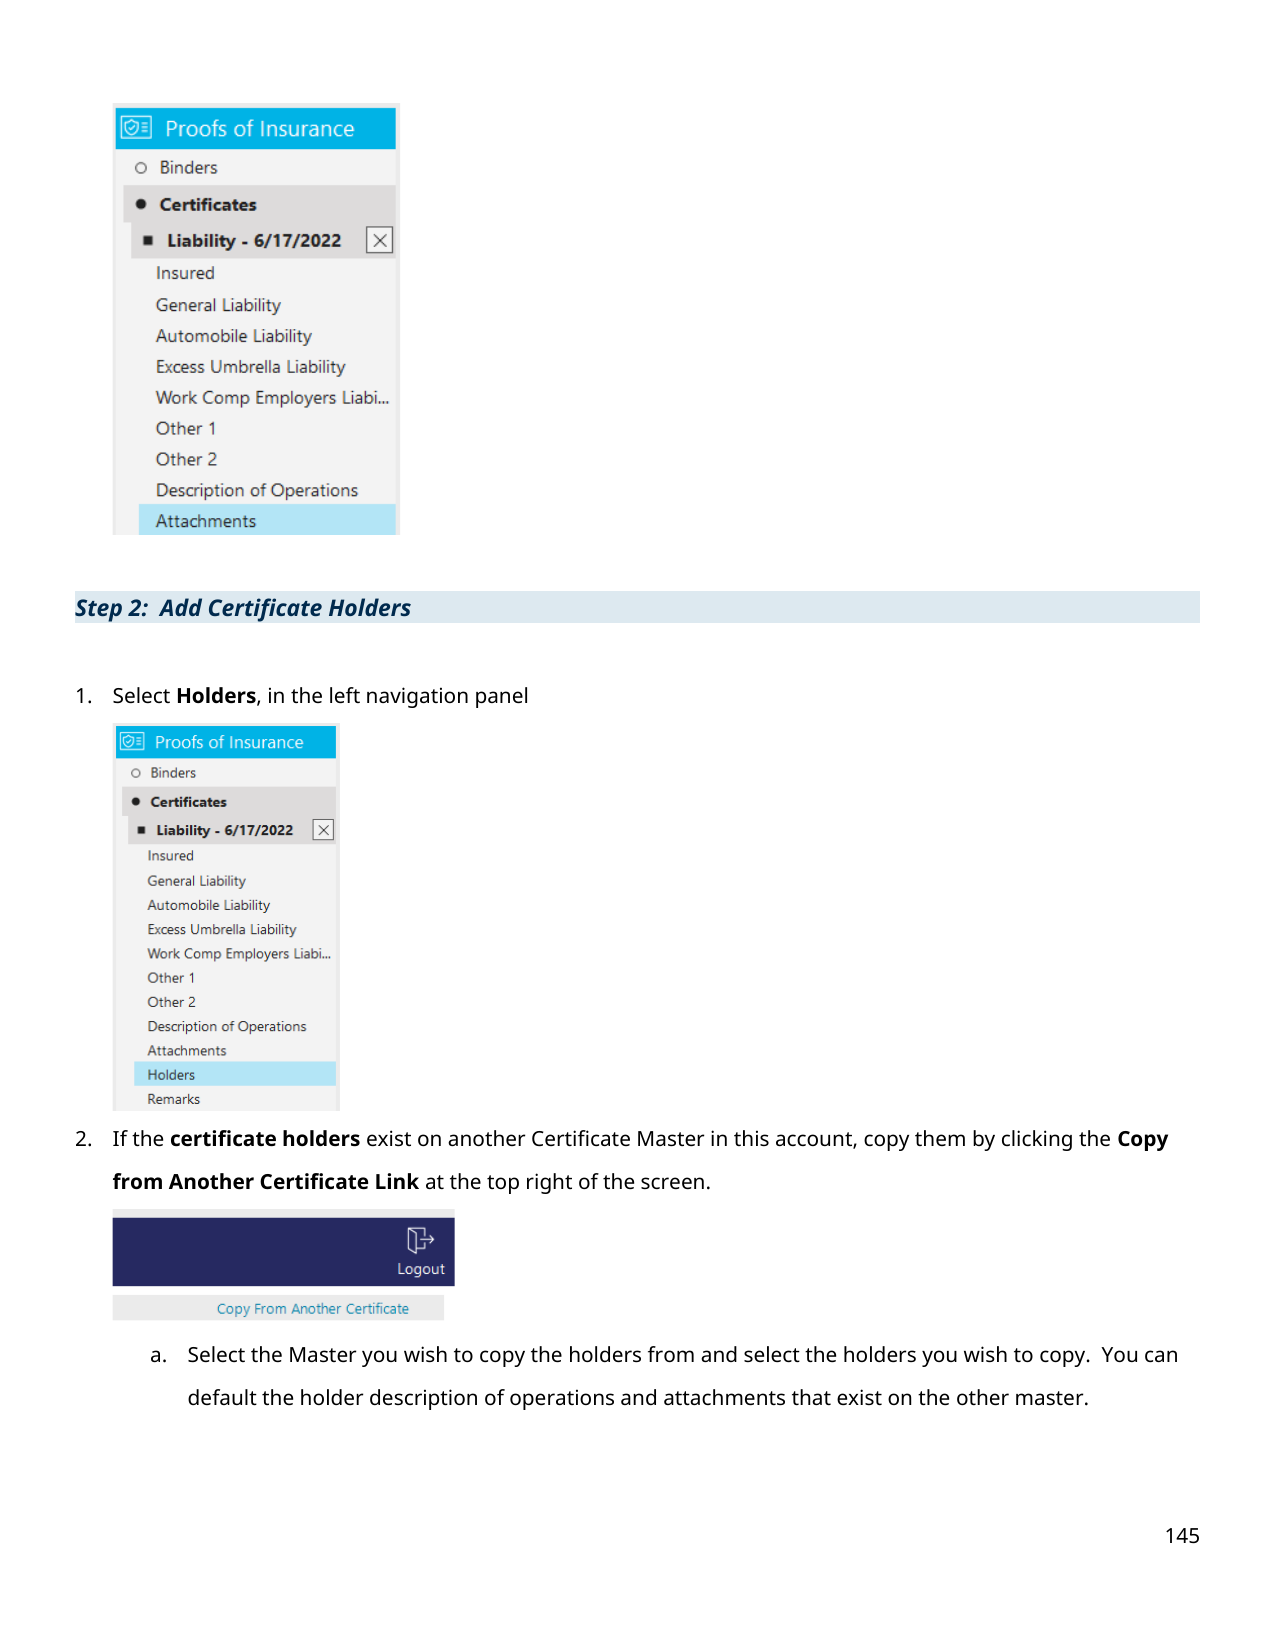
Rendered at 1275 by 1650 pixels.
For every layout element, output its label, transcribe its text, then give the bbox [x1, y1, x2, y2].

picture [112, 103, 400, 535]
picture [112, 1209, 455, 1327]
subtitle Step 2: Add Certificate Holders [75, 591, 1200, 623]
picture [112, 723, 344, 1111]
list If the certificate holders exist on another Certificate Master in this account, copy them by clicking the Copy from Another Certificate Link at the top right of the screen. [75, 1124, 1200, 1326]
list Select the Master you wish to copy the holders from and select the holders you wish to copy. You can default the holder description of operations and attachments that exist on the other master. [150, 1341, 1200, 1412]
list Select Holders, in the left navigation panel [75, 681, 1200, 709]
